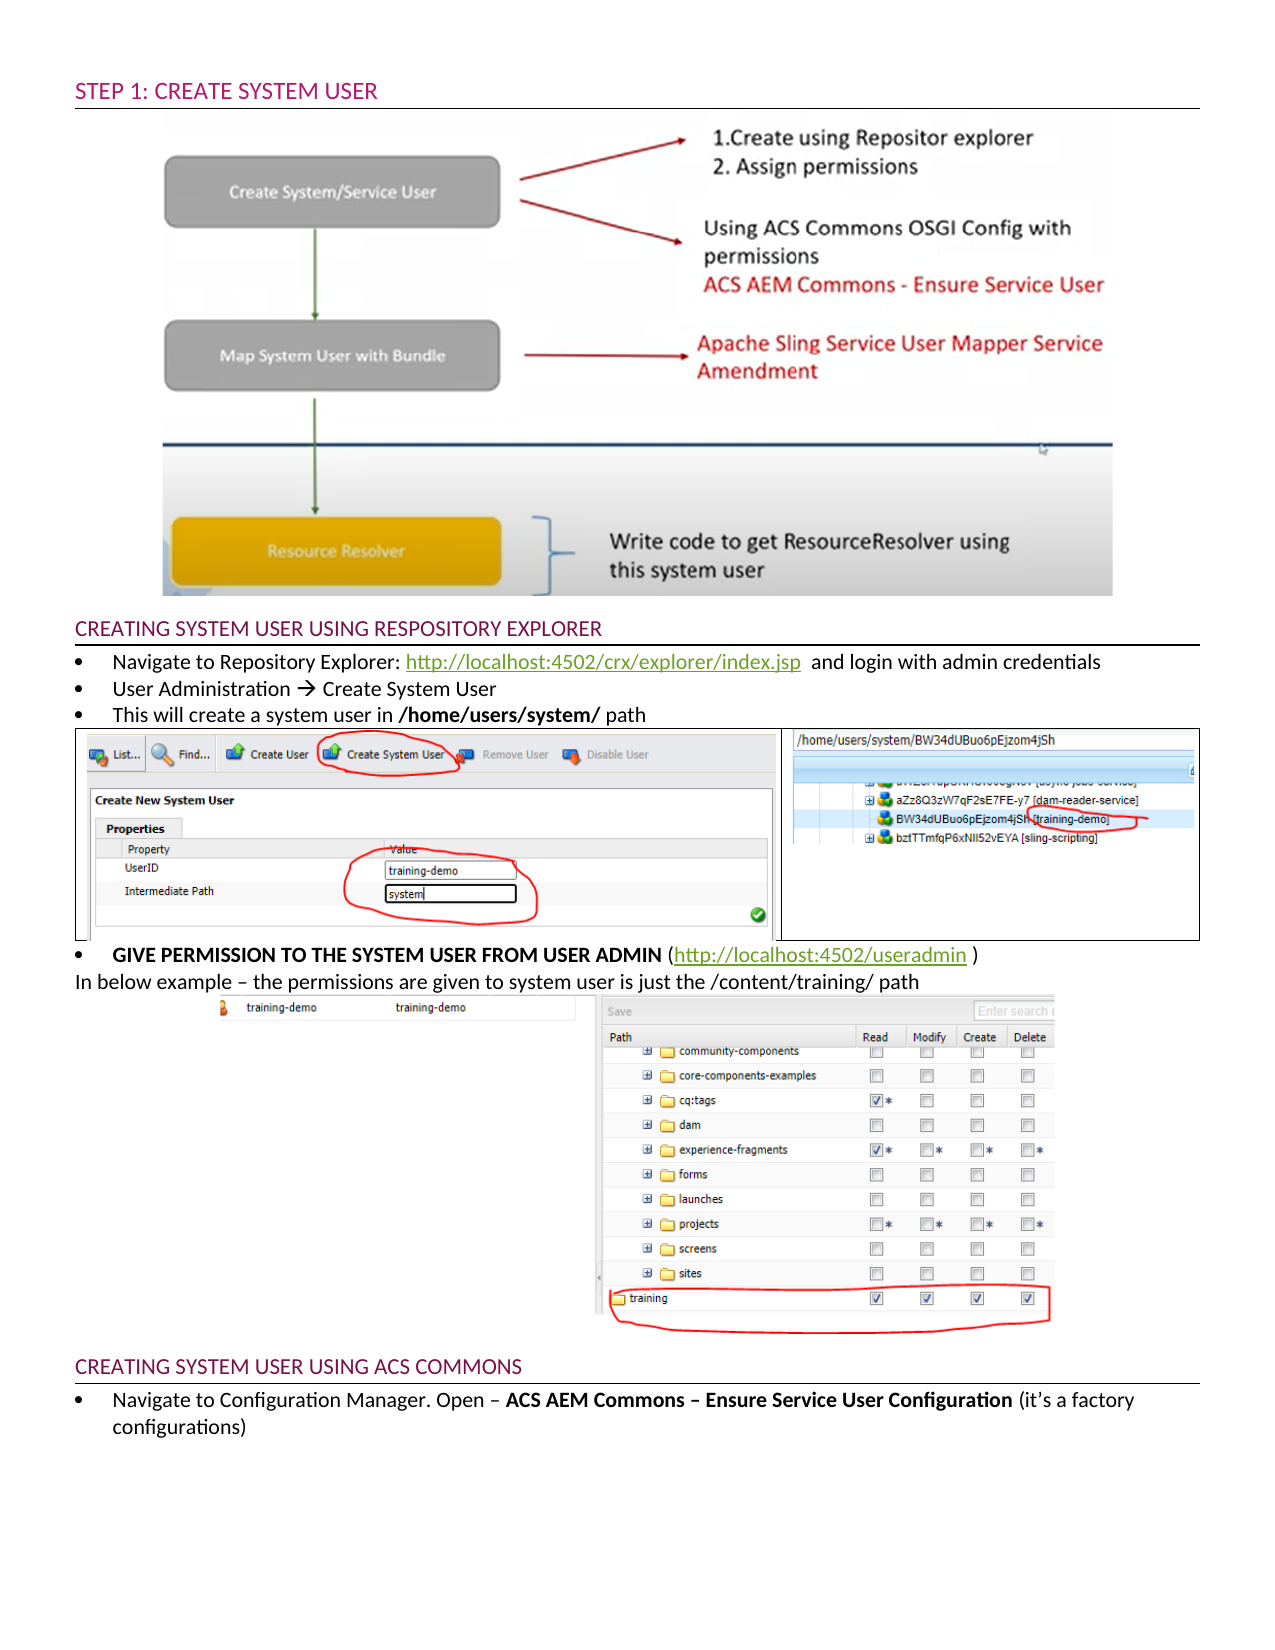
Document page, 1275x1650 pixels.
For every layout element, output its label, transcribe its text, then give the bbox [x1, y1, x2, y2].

table_header [782, 729, 1199, 940]
list Navigate to Repository Explorer: http://localhost:4502/crx/explorer/index.jsp and login with admin credentials [75, 648, 1200, 675]
table_header [76, 729, 86, 940]
picture [792, 729, 1195, 844]
list Navigate to Configuration Manager. Open – ACS AEM Commons – Ensure Service User Configuration (it’s a factory configurations) [75, 1386, 1200, 1440]
list GIVE PERMISSION TO THE SYSTEM USER FROM USER ADMIN (http://localhost:4502/useradmin ) [75, 941, 1200, 968]
list User Administration Create System User [75, 675, 1200, 701]
subtitle CREATING SYSTEM USER USING RESPOSITORY EXPLORER [75, 614, 1200, 644]
text In below example – the permissions are given to system user is just the /content/training/ path [75, 968, 1200, 994]
picture [86, 729, 776, 941]
subtitle STEP 1: CREATE SYSTEM USER [75, 75, 1200, 108]
picture [162, 111, 1113, 596]
table_header [776, 729, 781, 940]
list This will create a system user in /home/users/system/ path [75, 701, 1200, 728]
picture [220, 994, 1055, 1334]
subtitle CREATING SYSTEM USER USING ACS COMMONS [75, 1352, 1200, 1383]
